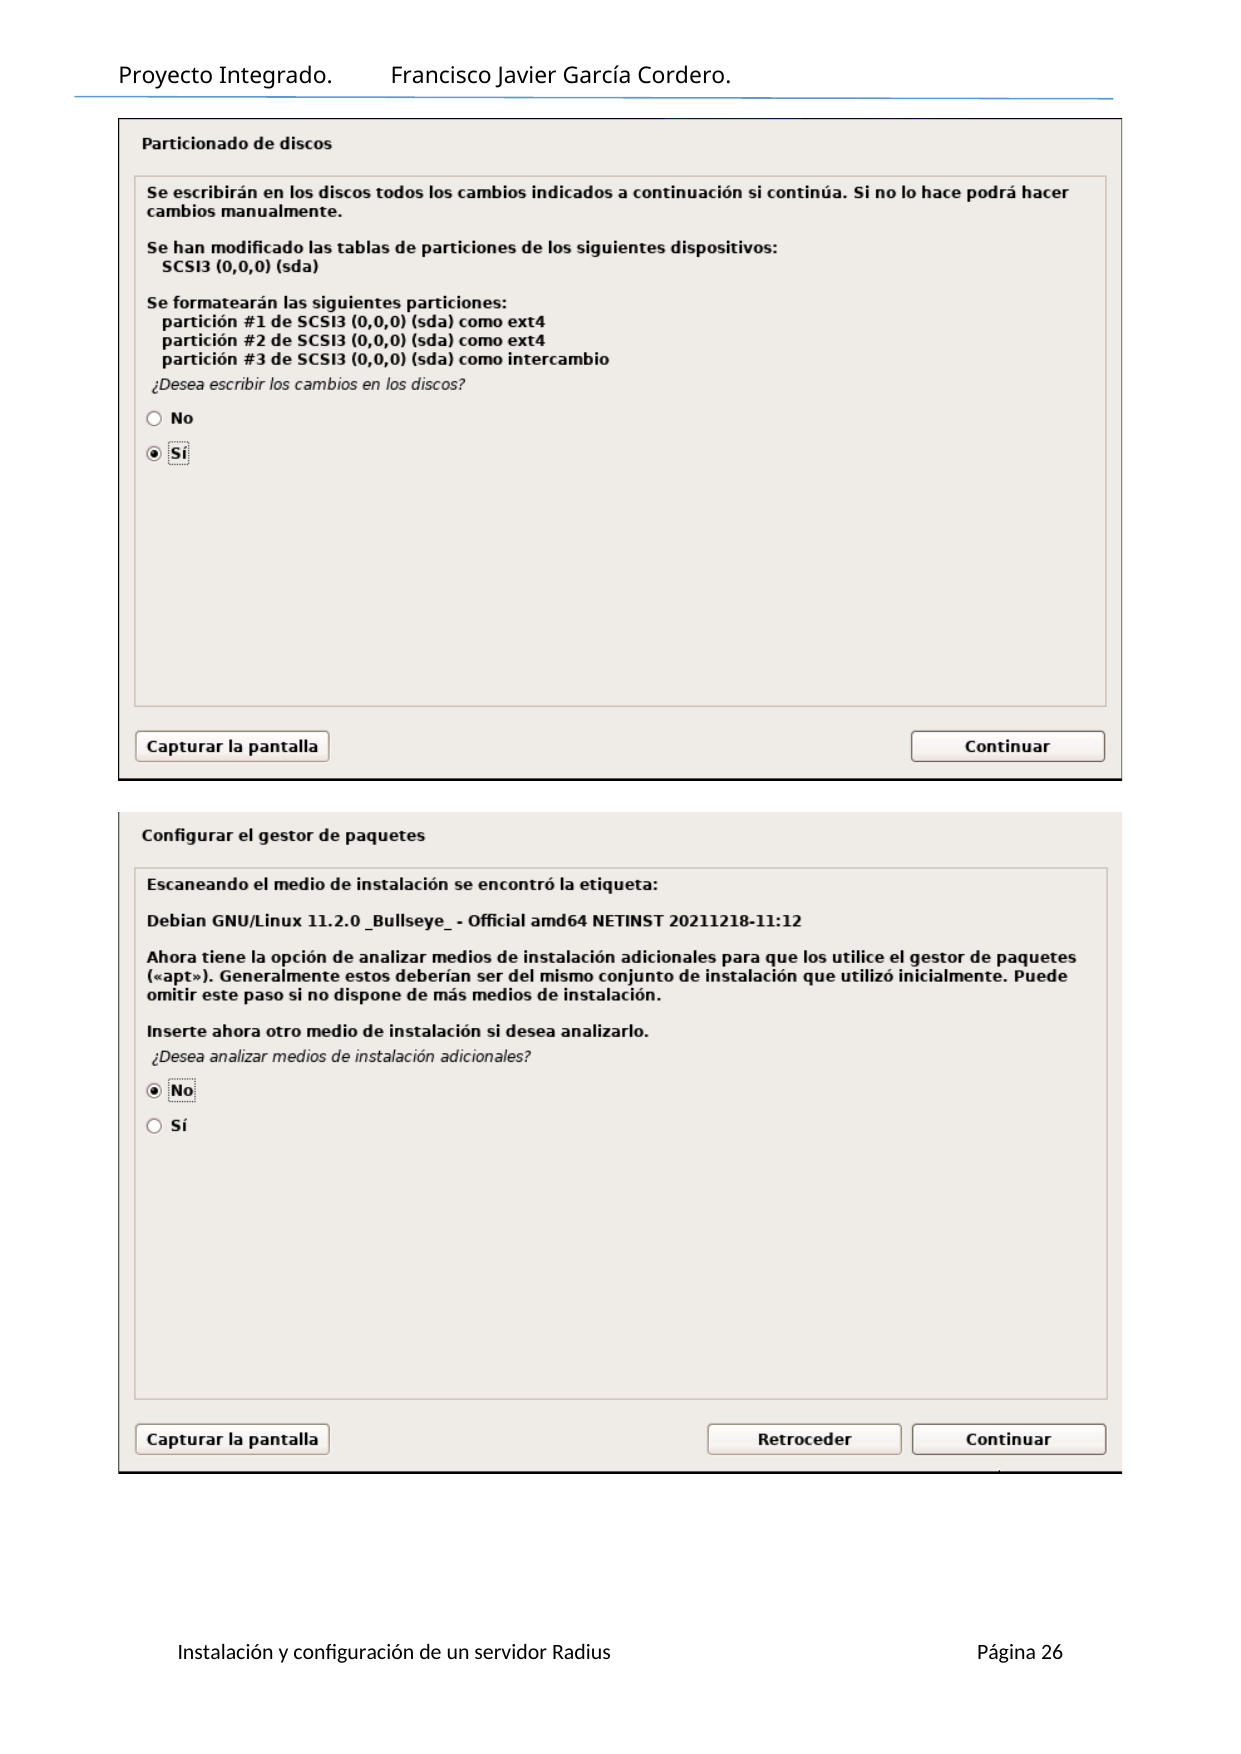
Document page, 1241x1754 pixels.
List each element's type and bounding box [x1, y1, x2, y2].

picture [118, 812, 1123, 1474]
picture [118, 118, 1123, 781]
